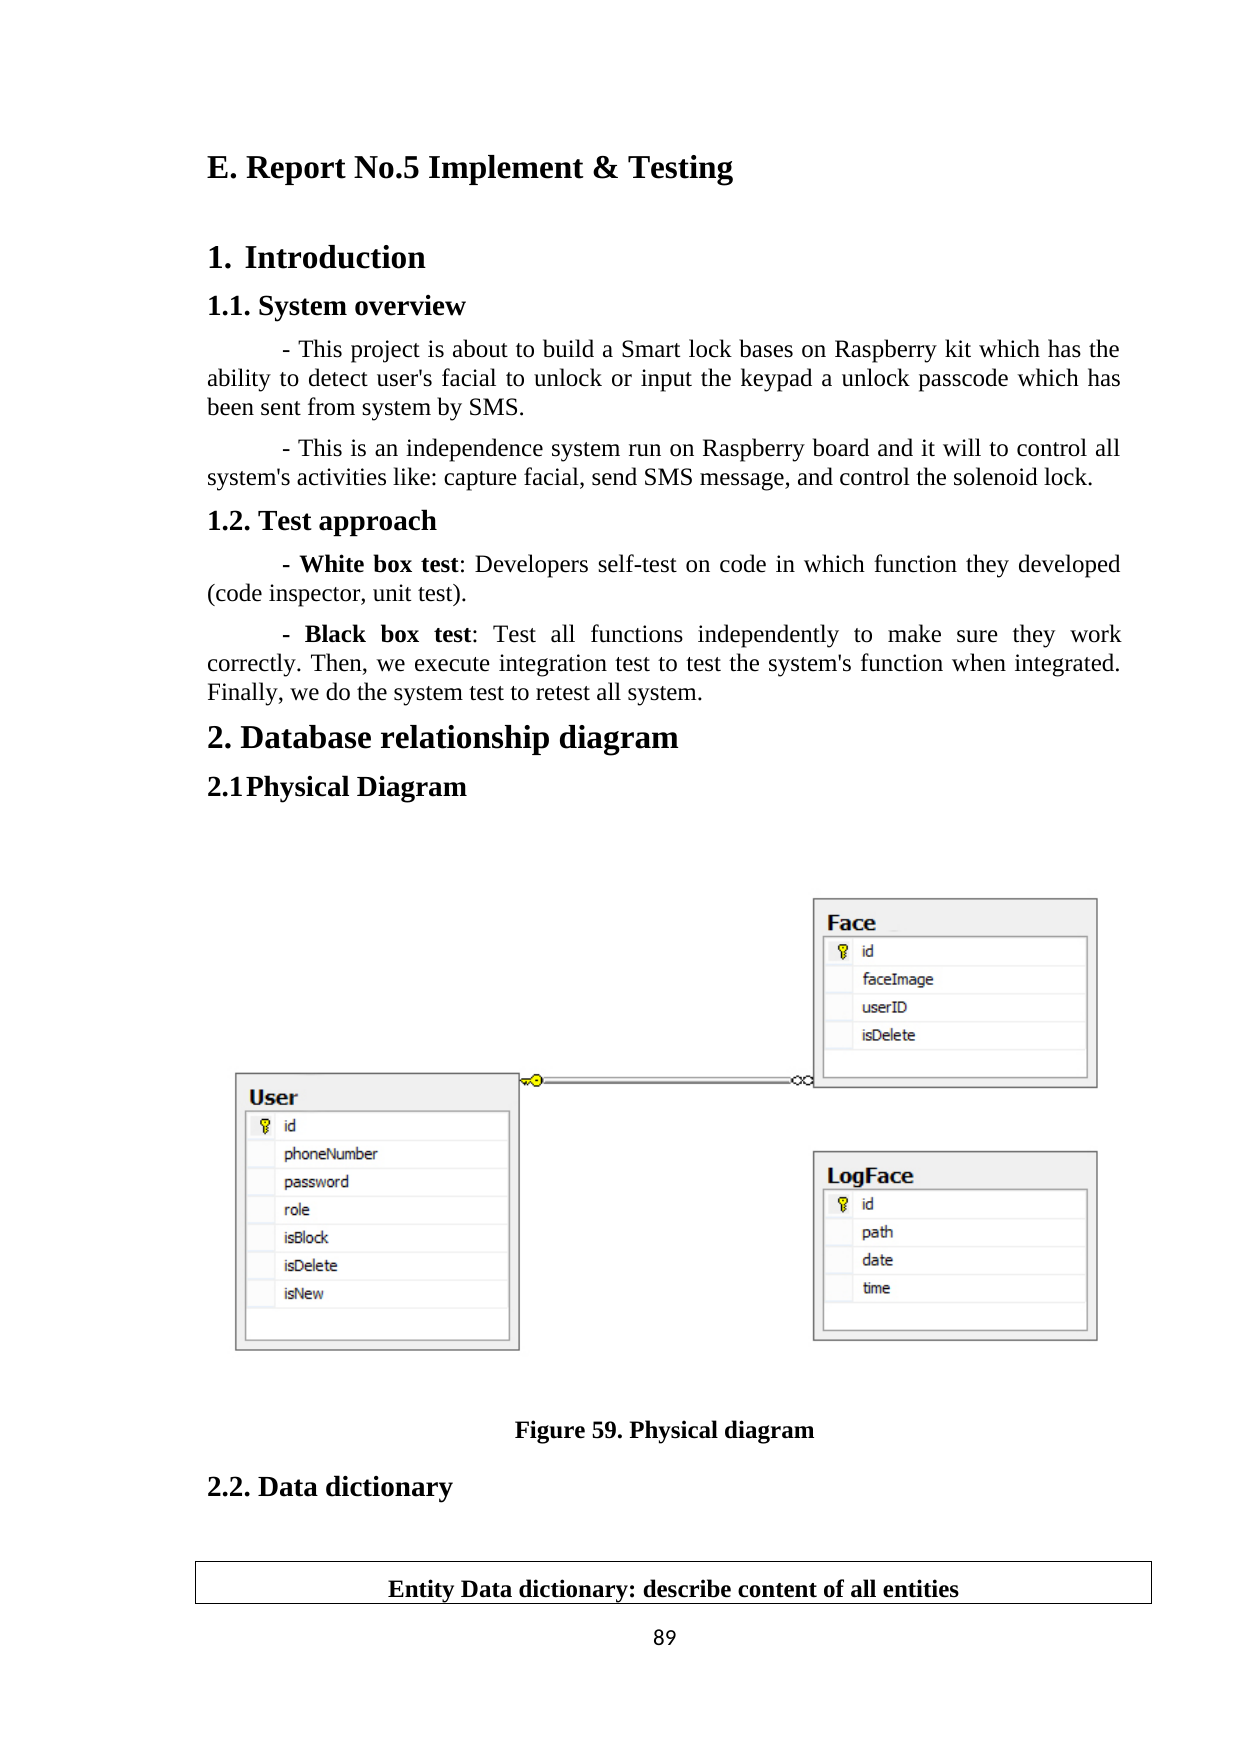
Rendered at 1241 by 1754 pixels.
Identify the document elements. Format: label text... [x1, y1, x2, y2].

list 2. Database relationship diagram [207, 718, 1122, 756]
text - Black box test: Test all functions independently to make sure they work correctly. Then, we execute integration test to test the system's function when integrated. Finally, we do the system test to retest all system. [207, 619, 1122, 705]
list Introduction [207, 237, 1122, 276]
list Physical Diagram [207, 769, 1122, 802]
text 1.1. System overview [207, 288, 1122, 322]
text 1.2. Test approach [207, 503, 1122, 537]
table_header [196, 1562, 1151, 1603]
text - This project is about to build a Smart lock bases on Raspberry kit which has the ability to detect user's facial to unlock or input the keypad a unlock passcode which has been sent from system by SMS. [207, 334, 1122, 421]
text - This is an independence system run on Raspberry board and it will to control all system's activities like: capture facial, send SMS message, and control the solenoid lock. [207, 433, 1122, 491]
text Figure 59. Physical diagram [207, 1415, 1122, 1444]
text - White box test: Developers self-test on code in which function they developed (code inspector, unit test). [207, 549, 1122, 607]
picture [206, 856, 1123, 1390]
text 2.2. Data dictionary [207, 1469, 1122, 1502]
title E. Report No.5 Implement & Testing [207, 148, 1122, 186]
